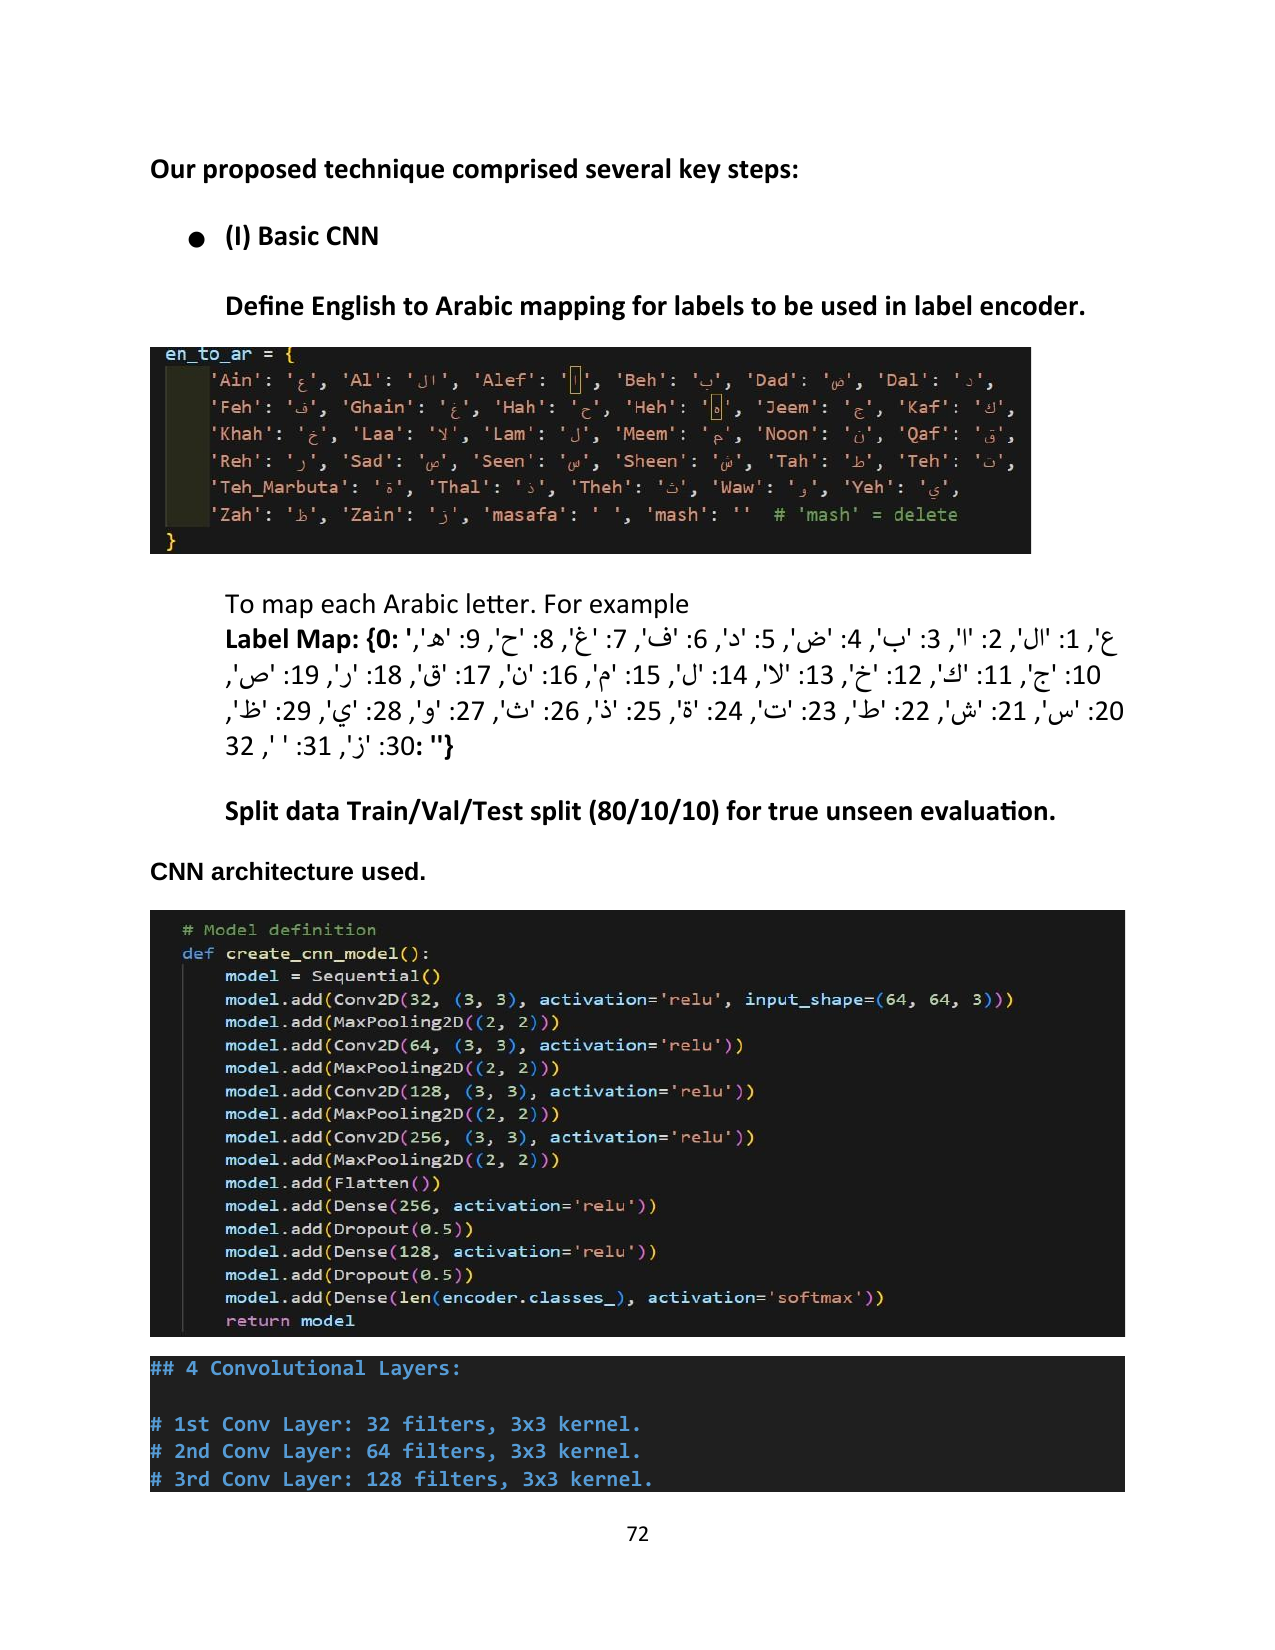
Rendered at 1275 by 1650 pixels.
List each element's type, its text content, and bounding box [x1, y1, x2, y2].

list (I) Basic CNN [187, 215, 1125, 257]
text Split data Train/Val/Test split (80/10/10) for true unseen evaluation. [225, 792, 1125, 828]
text # 2nd Conv Layer: 64 filters, 3x3 kernel. [150, 1439, 1125, 1464]
text Our proposed technique comprised several key steps: [150, 150, 1125, 186]
text # 3rd Conv Layer: 128 filters, 3x3 kernel. [150, 1466, 1125, 1492]
text CNN architecture used. [150, 857, 1125, 886]
picture [150, 347, 1032, 554]
text To map each Arabic letter. For example Label Map: {0: 'ع', 1: 'ال', 2: 'ا', 3: 'ب', 4: 'ض', 5: 'د', 6: 'ف', 7: 'غ', 8: 'ح', 9: 'ه', 10: 'ج', 11: 'ك', 12: 'خ', 13: 'لا', 14: 'ل', 15: 'م', 16: 'ن', 17: 'ق', 18: 'ر', 19: 'ص', 20: 'س', 21: 'ش', 22: 'ط', 23: 'ت', 24: 'ة', 25: 'ذ', 26: 'ث', 27: 'و', 28: 'ي', 29: 'ظ', 30: 'ز', 31: ' ', 32: ''} [225, 585, 1125, 763]
picture [150, 910, 1125, 1337]
text # 1st Conv Layer: 32 filters, 3x3 kernel. [150, 1411, 1125, 1437]
text ## 4 Convolutional Layers: [150, 1356, 1125, 1381]
text Define English to Arabic mapping for labels to be used in label encoder. [225, 287, 1125, 322]
